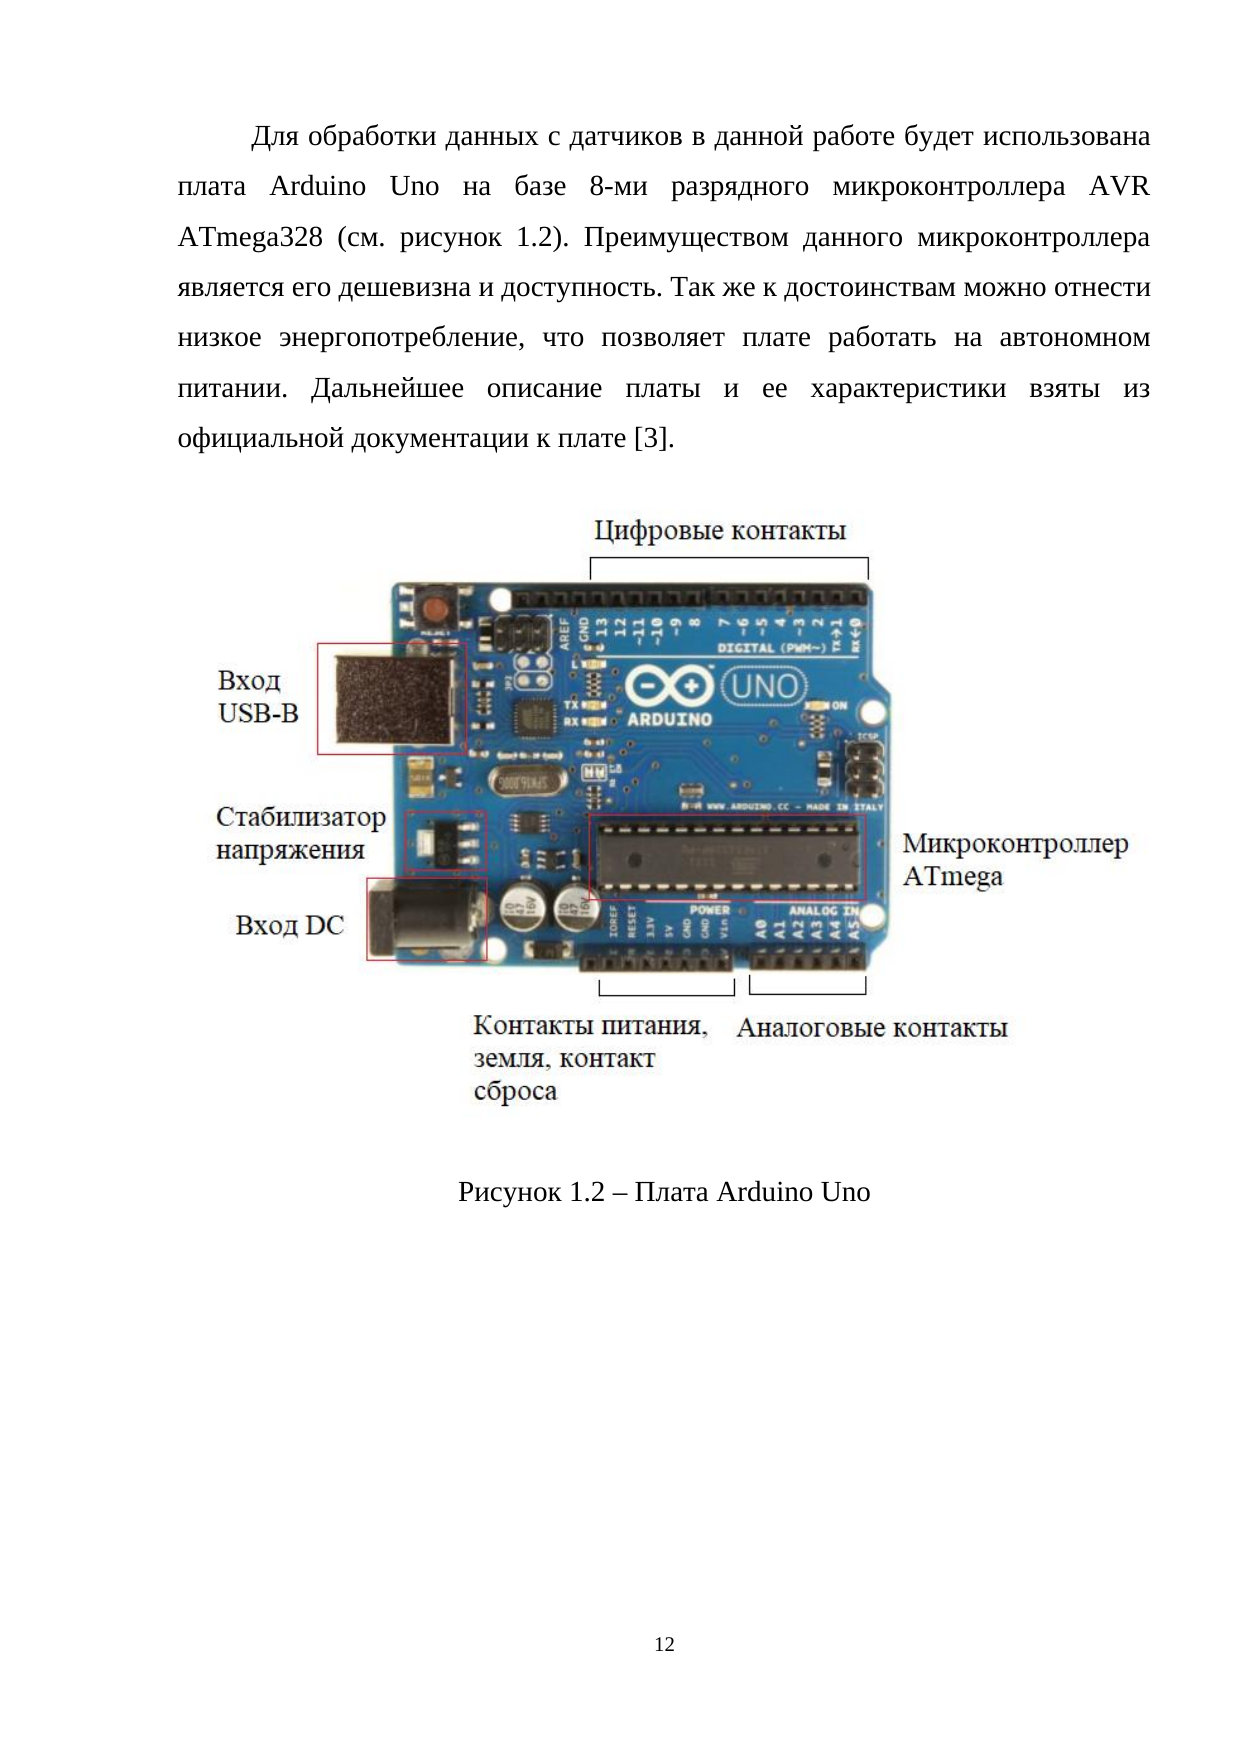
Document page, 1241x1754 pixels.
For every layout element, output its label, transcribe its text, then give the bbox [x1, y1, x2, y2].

text Рисунок 1.2 – Плата Arduino Uno [177, 1158, 1152, 1208]
picture [177, 470, 1152, 1158]
text Для обработки данных с датчиков в данной работе будет использована плата Arduino Uno на базе 8-ми разрядного микроконтроллера AVR ATmega328 (см. рисунок 1.2). Преимуществом данного микроконтроллера является его дешевизна и доступность. Так же к достоинствам можно отнести низкое энергопотребление, что позволяет плате работать на автономном питании. Дальнейшее описание платы и ее характеристики взяты из официальной документации к плате [3]. [177, 118, 1152, 453]
